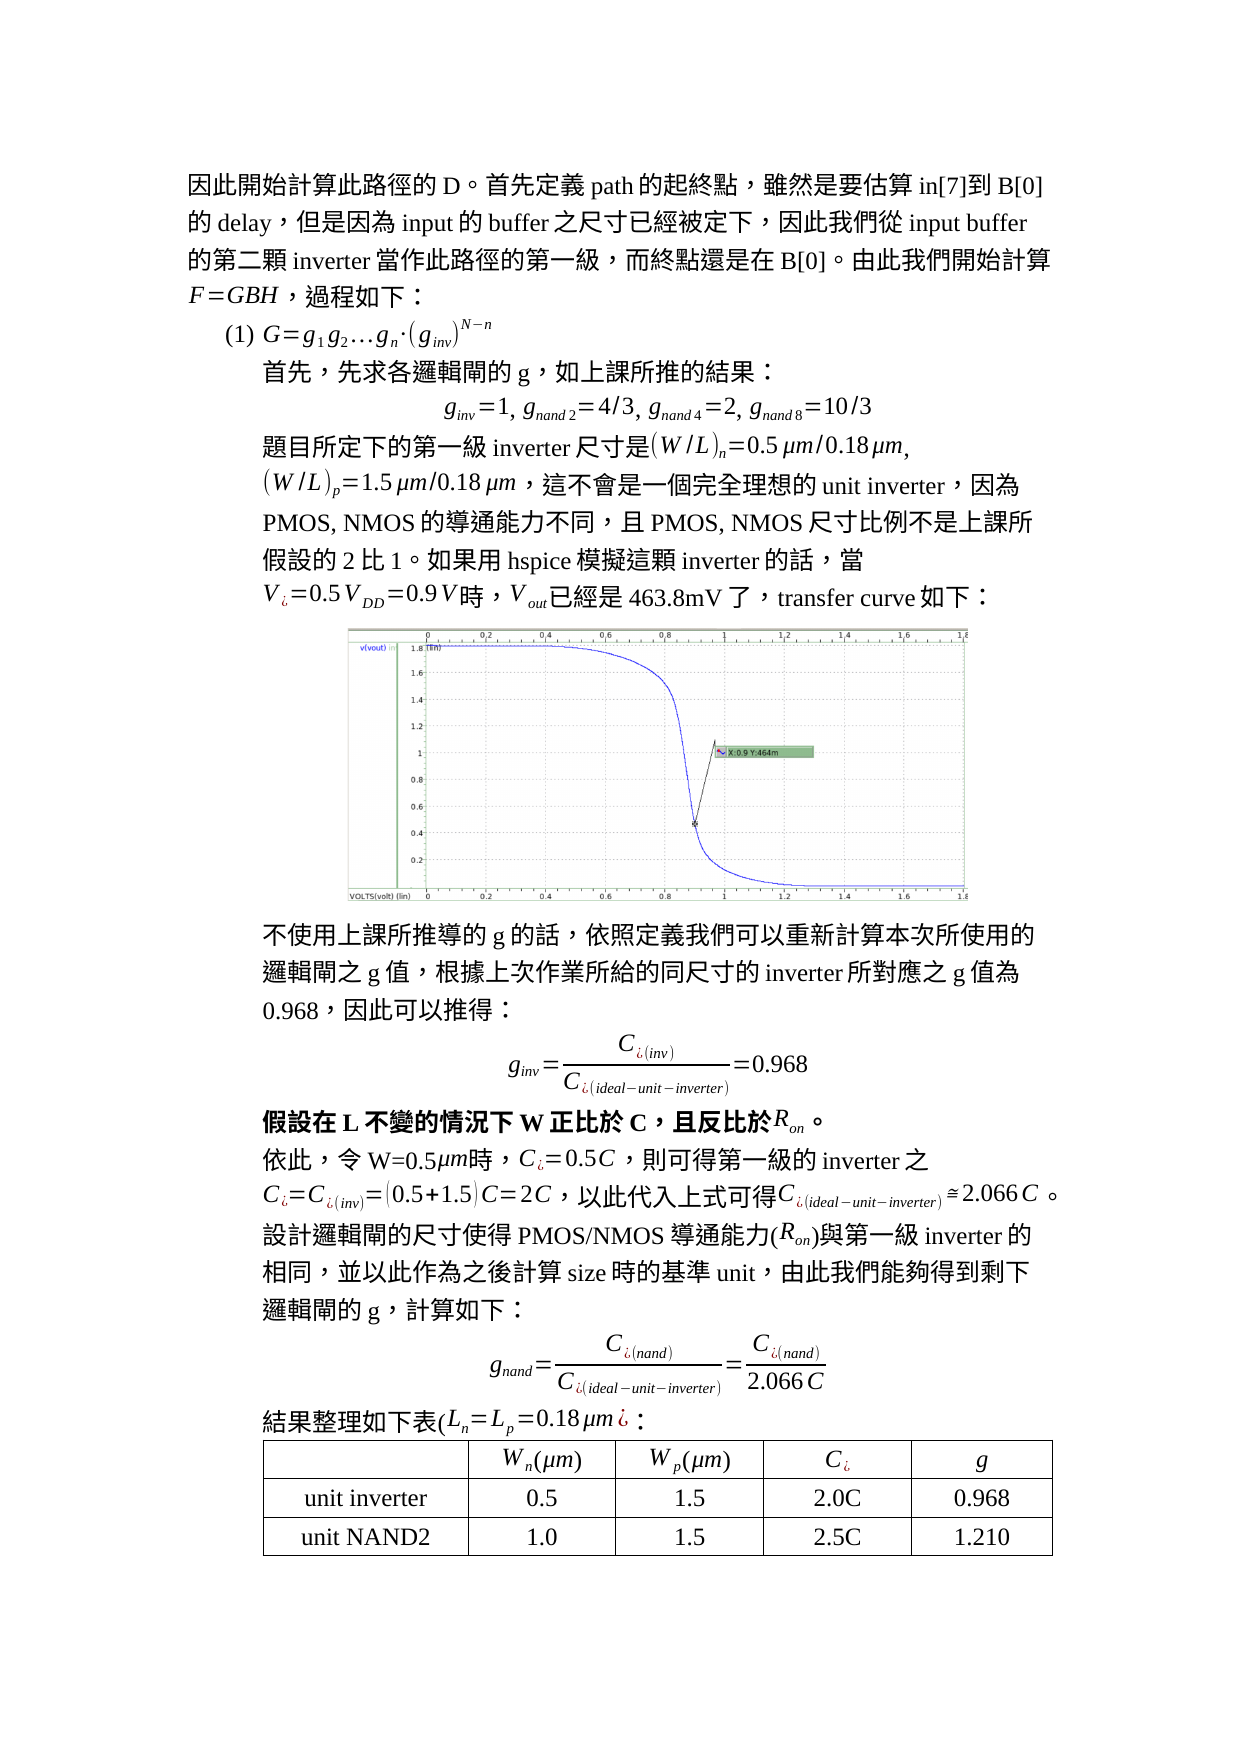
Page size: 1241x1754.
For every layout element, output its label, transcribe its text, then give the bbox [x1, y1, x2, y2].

table_header [912, 1441, 1052, 1478]
table_cell 1.5 [616, 1518, 763, 1555]
list , , , [262, 389, 1053, 427]
table_cell 0.968 [912, 1479, 1052, 1517]
table_cell 2.0C [764, 1479, 911, 1517]
table_header [264, 1441, 468, 1478]
table_cell 1.0 [469, 1518, 615, 1555]
list 不使用上課所推導的g的話，依照定義我們可以重新計算本次所使用的邏輯閘之g值，根據上次作業所給的同尺寸的inverter所對應之g值為0.968，因此可以推得： [262, 914, 1053, 1027]
table_header () [469, 1441, 615, 1478]
list 結果整理如下表(： [262, 1402, 1053, 1439]
list 依此，令W=0.5時，，則可得第一級的inverter之，以此代入上式可得。設計邏輯閘的尺寸使得PMOS/NMOS導通能力()與第一級inverter的相同，並以此作為之後計算size時的基準unit，由此我們能夠得到剩下邏輯閘的g，計算如下： [262, 1139, 1053, 1327]
table_header () [616, 1441, 763, 1478]
table_cell unit NAND2 [264, 1518, 468, 1555]
list 首先，先求各邏輯閘的g，如上課所推的結果： [262, 352, 1053, 389]
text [187, 164, 1053, 314]
list 題目所定下的第一級inverter尺寸是, ，這不會是一個完全理想的unit inverter，因為PMOS, NMOS的導通能力不同，且PMOS, NMOS尺寸比例不是上課所假設的2比1。如果用hspice模擬這顆inverter的話，當時，已經是463.8mV了，transfer curve如下： [262, 427, 1053, 614]
picture [347, 628, 968, 901]
table_cell 1.210 [912, 1518, 1052, 1555]
table_cell 0.5 [469, 1479, 615, 1517]
list 假設在L不變的情況下W正比於C，且反比於。 [262, 1102, 1053, 1139]
table_cell unit inverter [264, 1479, 468, 1517]
table_header [764, 1441, 911, 1478]
table_cell 1.5 [616, 1479, 763, 1517]
table_cell 2.5C [764, 1518, 911, 1555]
